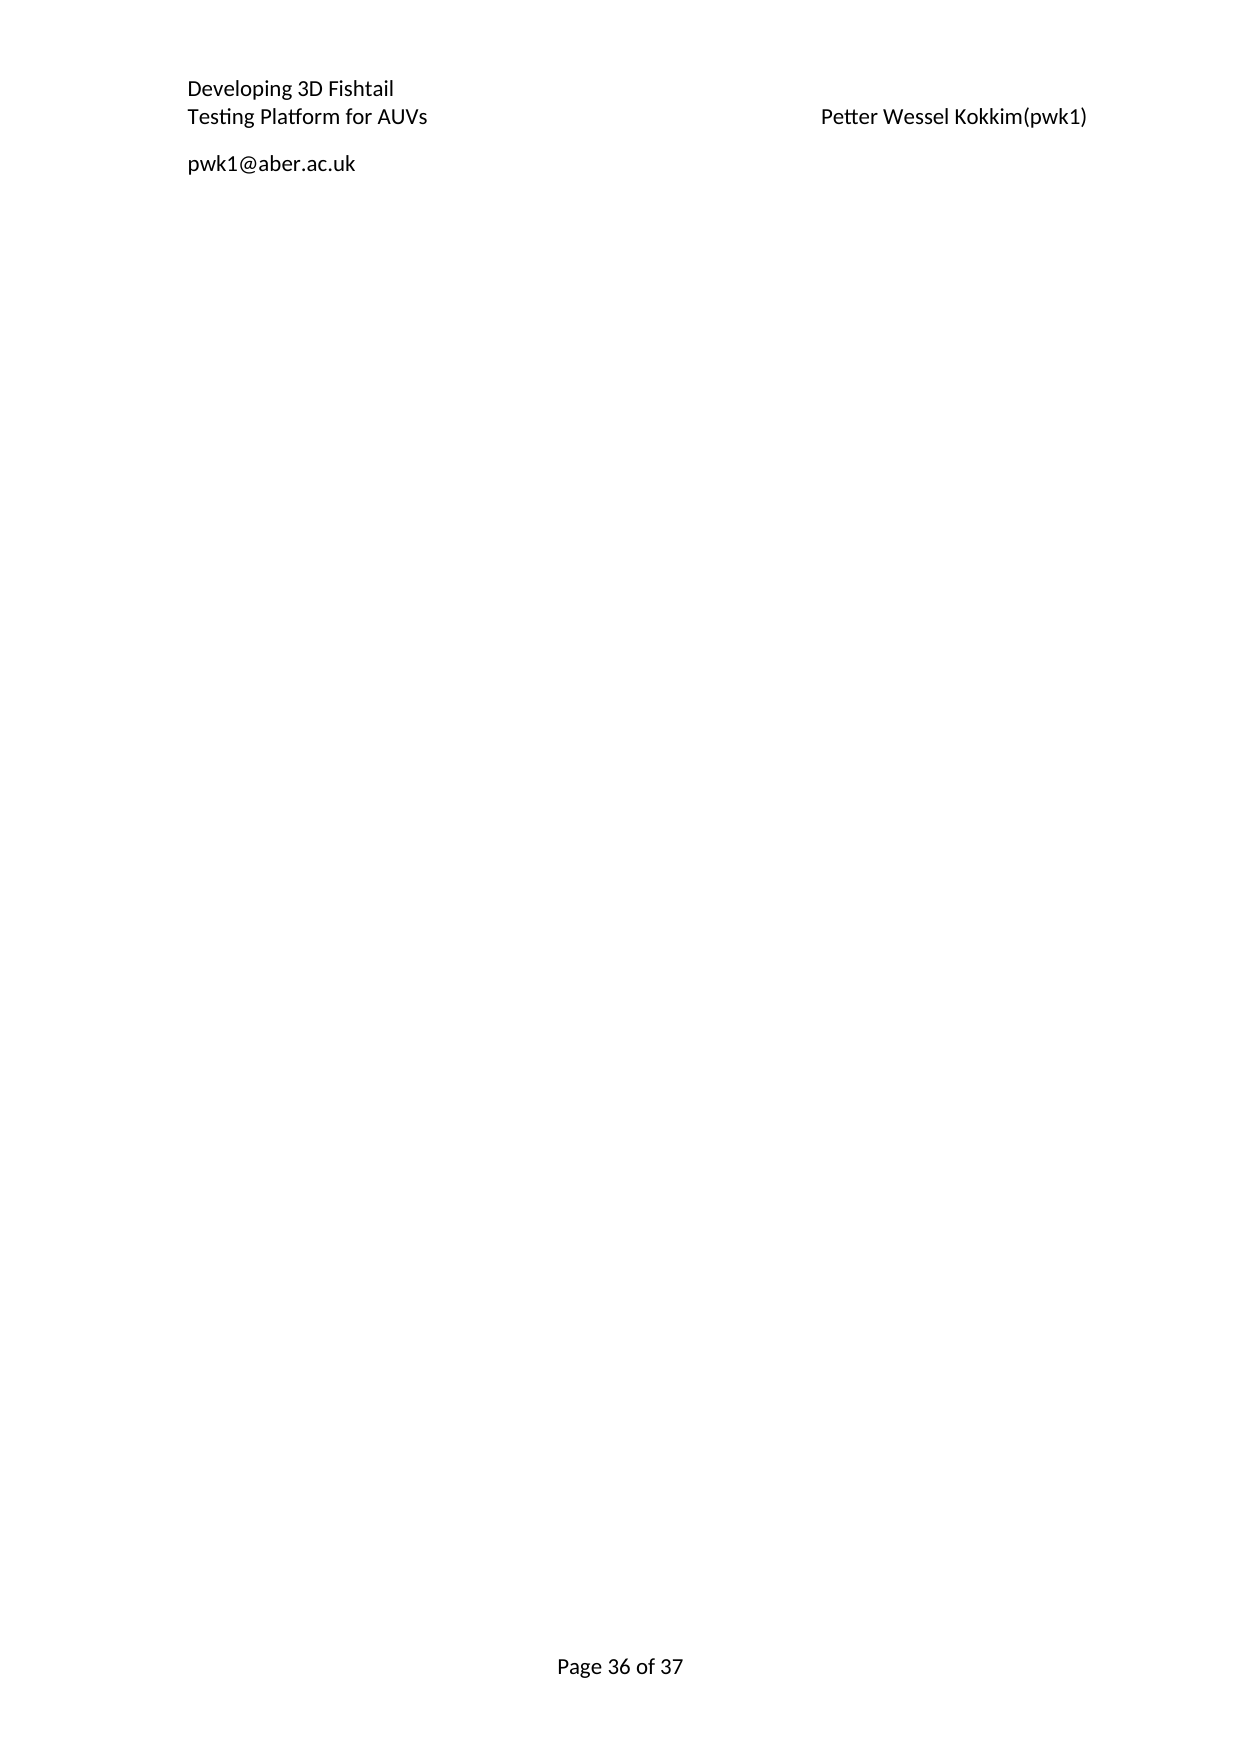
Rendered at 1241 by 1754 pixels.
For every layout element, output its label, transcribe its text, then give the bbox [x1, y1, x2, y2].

text pwk1@aber.ac.uk [187, 149, 1053, 177]
